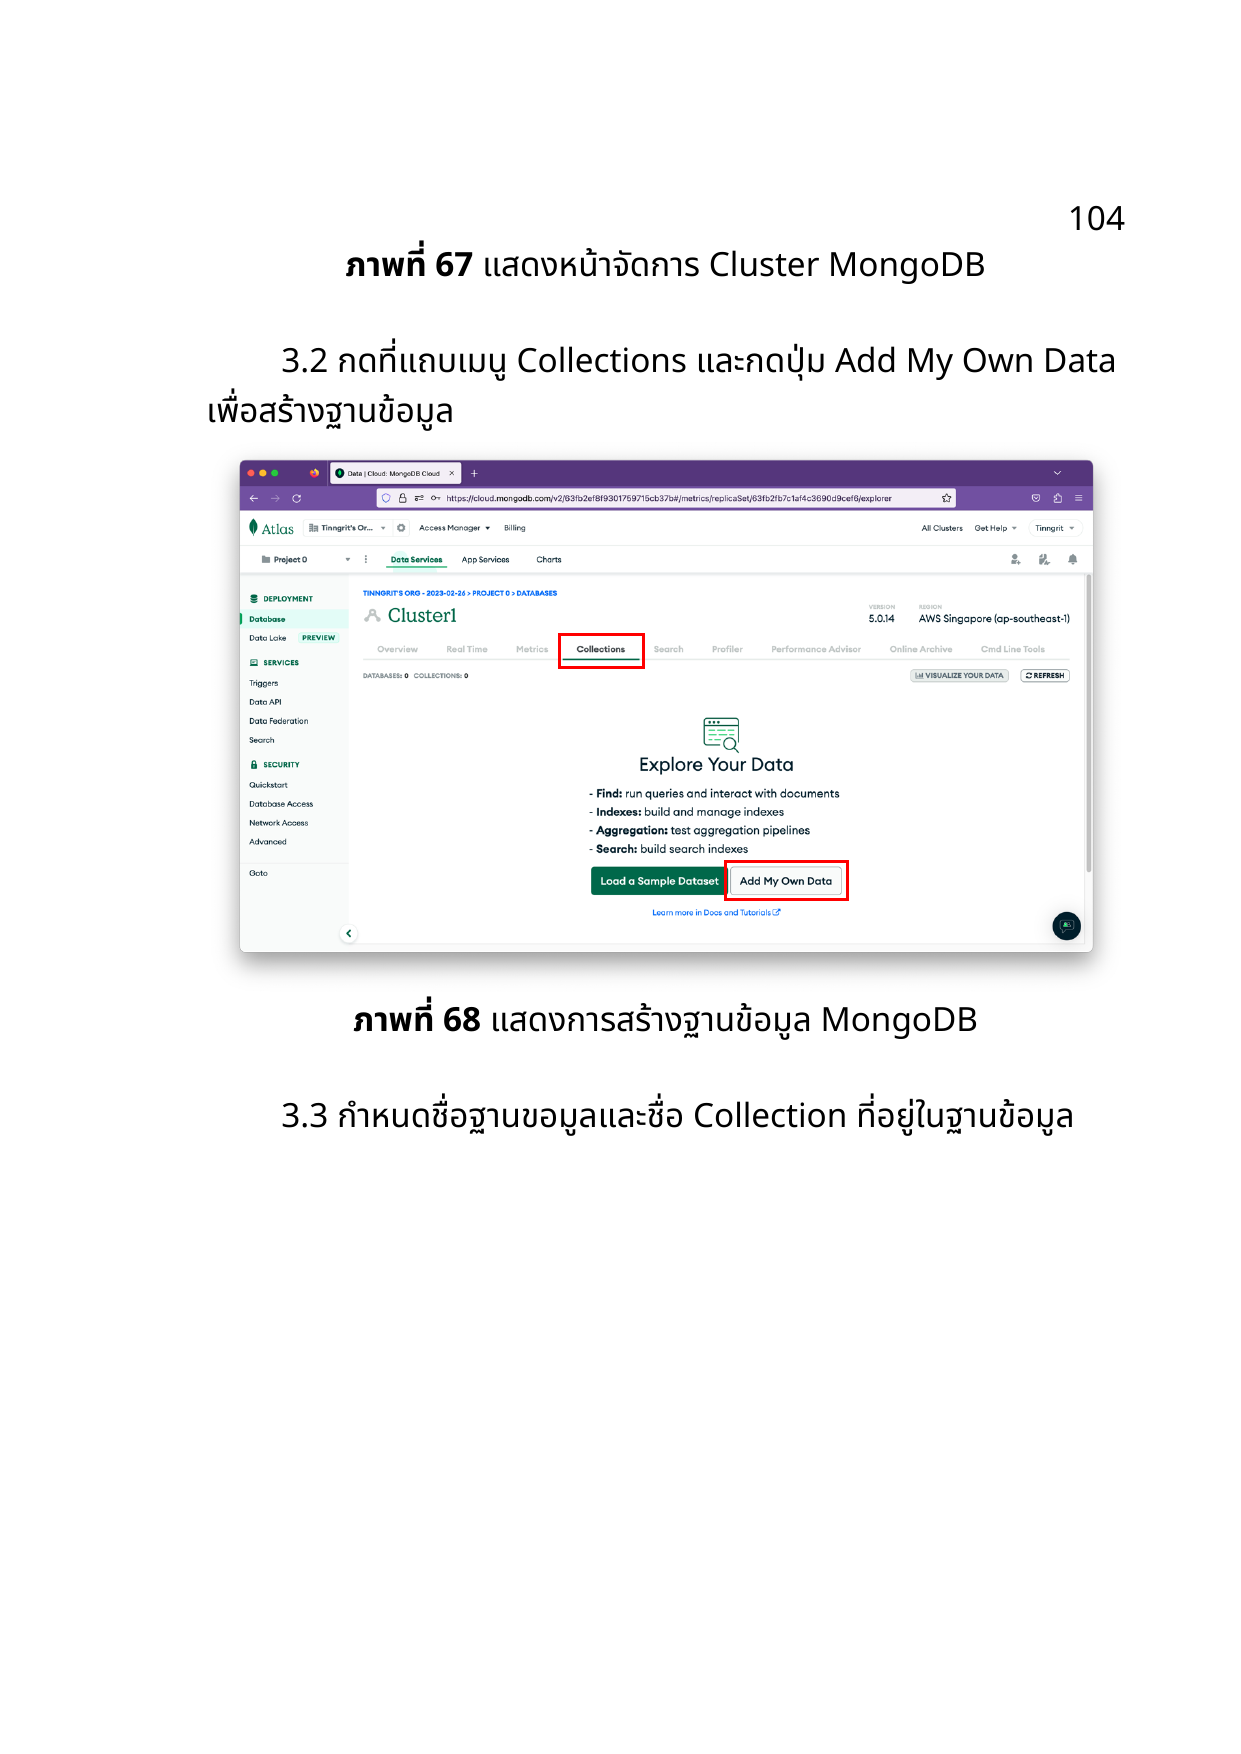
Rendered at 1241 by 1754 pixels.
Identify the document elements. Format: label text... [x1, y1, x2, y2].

text 3.3 กำหนดชื่อฐานขอมูลและชื่อ Collection ที่อยู่ในฐานข้อมูล [281, 1092, 1125, 1142]
picture [206, 437, 1125, 996]
text ภาพที่ 67 แสดงหน้าจัดการ Cluster MongoDB [206, 240, 1125, 291]
text 3.2 กดที่แถบเมนู Collections และกดปุ่ม Add My Own Data เพื่อสร้างฐานข้อมูล [206, 336, 1125, 437]
text ภาพที่ 68 แสดงการสร้างฐานข้อมูล MongoDB [206, 996, 1125, 1046]
